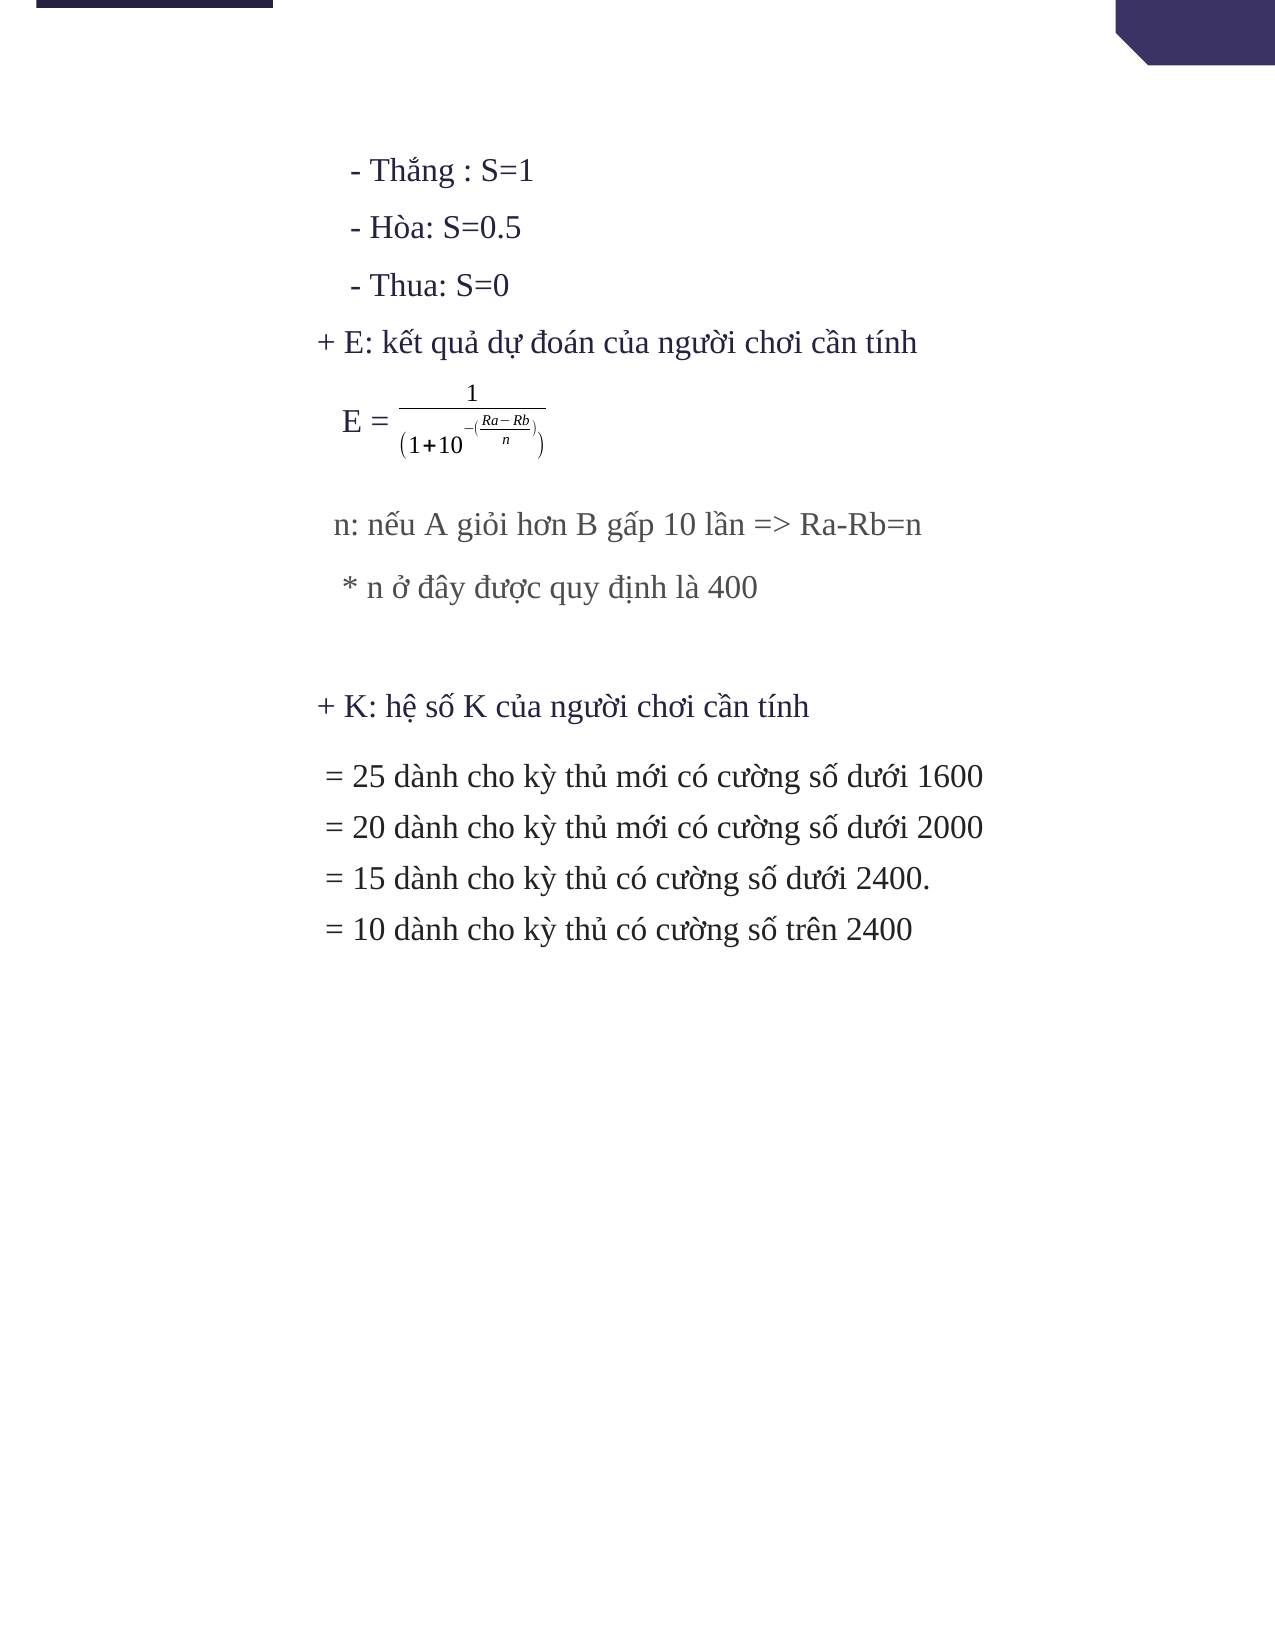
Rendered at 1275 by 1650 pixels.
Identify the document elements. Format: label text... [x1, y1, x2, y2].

text = 25 dành cho kỳ thủ mới có cường số dưới 1600 [150, 756, 1125, 794]
text = 20 dành cho kỳ thủ mới có cường số dưới 2000 [225, 807, 1125, 845]
text = 15 dành cho kỳ thủ có cường số dưới 2400. [225, 858, 1125, 896]
list E = [300, 380, 1125, 461]
text + K: hệ số K của người chơi cần tính [150, 686, 1125, 724]
text - Hòa: S=0.5 [150, 207, 1125, 246]
text + E: kết quả dự đoán của người chơi cần tính [150, 322, 1125, 361]
text - Thua: S=0 [150, 265, 1125, 303]
text - Thắng : S=1 [150, 150, 1125, 188]
list n: nếu A giỏi hơn B gấp 10 lần => Ra-Rb=n [300, 504, 1125, 543]
text = 10 dành cho kỳ thủ có cường số trên 2400 [225, 909, 1125, 947]
text * n ở đây được quy định là 400 [225, 566, 1125, 605]
